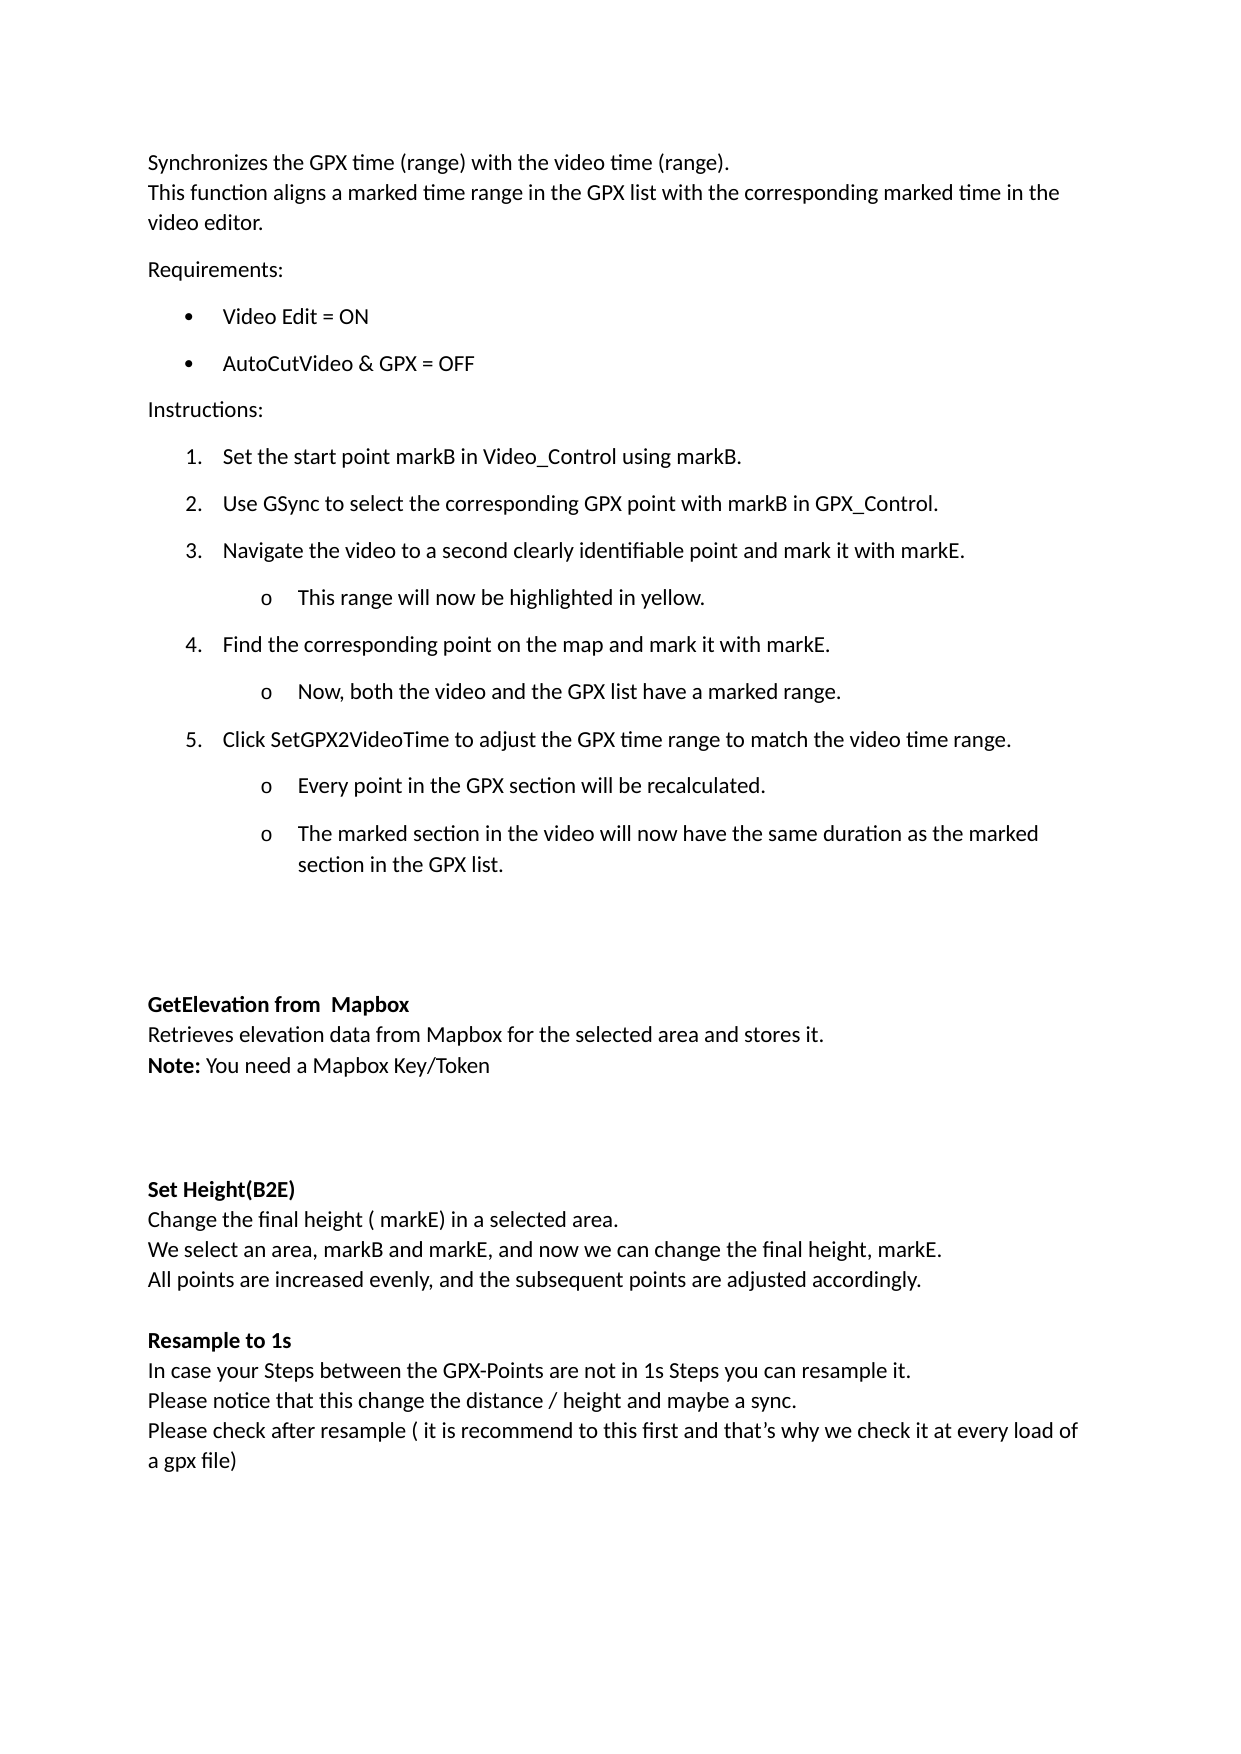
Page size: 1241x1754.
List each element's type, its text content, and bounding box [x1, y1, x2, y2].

list This range will now be highlighted in yellow. [260, 583, 1093, 612]
list The marked section in the video will now have the same duration as the marked section in the GPX list. [260, 819, 1093, 878]
text Instructions: [148, 396, 1093, 423]
list Every point in the GPX section will be recalculated. [260, 772, 1093, 800]
text GetElevation from Mapbox Retrieves elevation data from Mapbox for the selected area and stores it. Note: You need a Mapbox Key/Token [148, 990, 1093, 1109]
list AutoCutVideo & GPX = OFF [185, 349, 1093, 377]
text Requirements: [148, 255, 1093, 283]
text Set Height(B2E) Change the final height ( markE) in a selected area. We select an area, markB and markE, and now we can change the final height, markE. All points are increased evenly, and the subsequent points are adjusted accordingly. Resample to 1s In case your Steps between the GPX-Points are not in 1s Steps you can resample it. Please notice that this change the distance / height and maybe a sync. Please check after resample ( it is recommend to this first and that’s why we check it at every load of a gpx file) [148, 1175, 1093, 1474]
list Video Edit = ON [185, 302, 1093, 330]
list Navigate the video to a second clearly identifiable point and mark it with markE. [185, 536, 1093, 564]
list Use GSync to select the corresponding GPX point with markB in GPX_Control. [185, 489, 1093, 517]
list Click SetGPX2VideoTime to adjust the GPX time range to match the video time range. [185, 725, 1093, 753]
text Synchronizes the GPX time (range) with the video time (range). This function aligns a marked time range in the GPX list with the corresponding marked time in the video editor. [148, 148, 1093, 236]
list Find the corresponding point on the map and mark it with markE. [185, 630, 1093, 658]
list Now, both the video and the GPX list have a marked range. [260, 677, 1093, 706]
list Set the start point markB in Video_Control using markB. [185, 442, 1093, 470]
